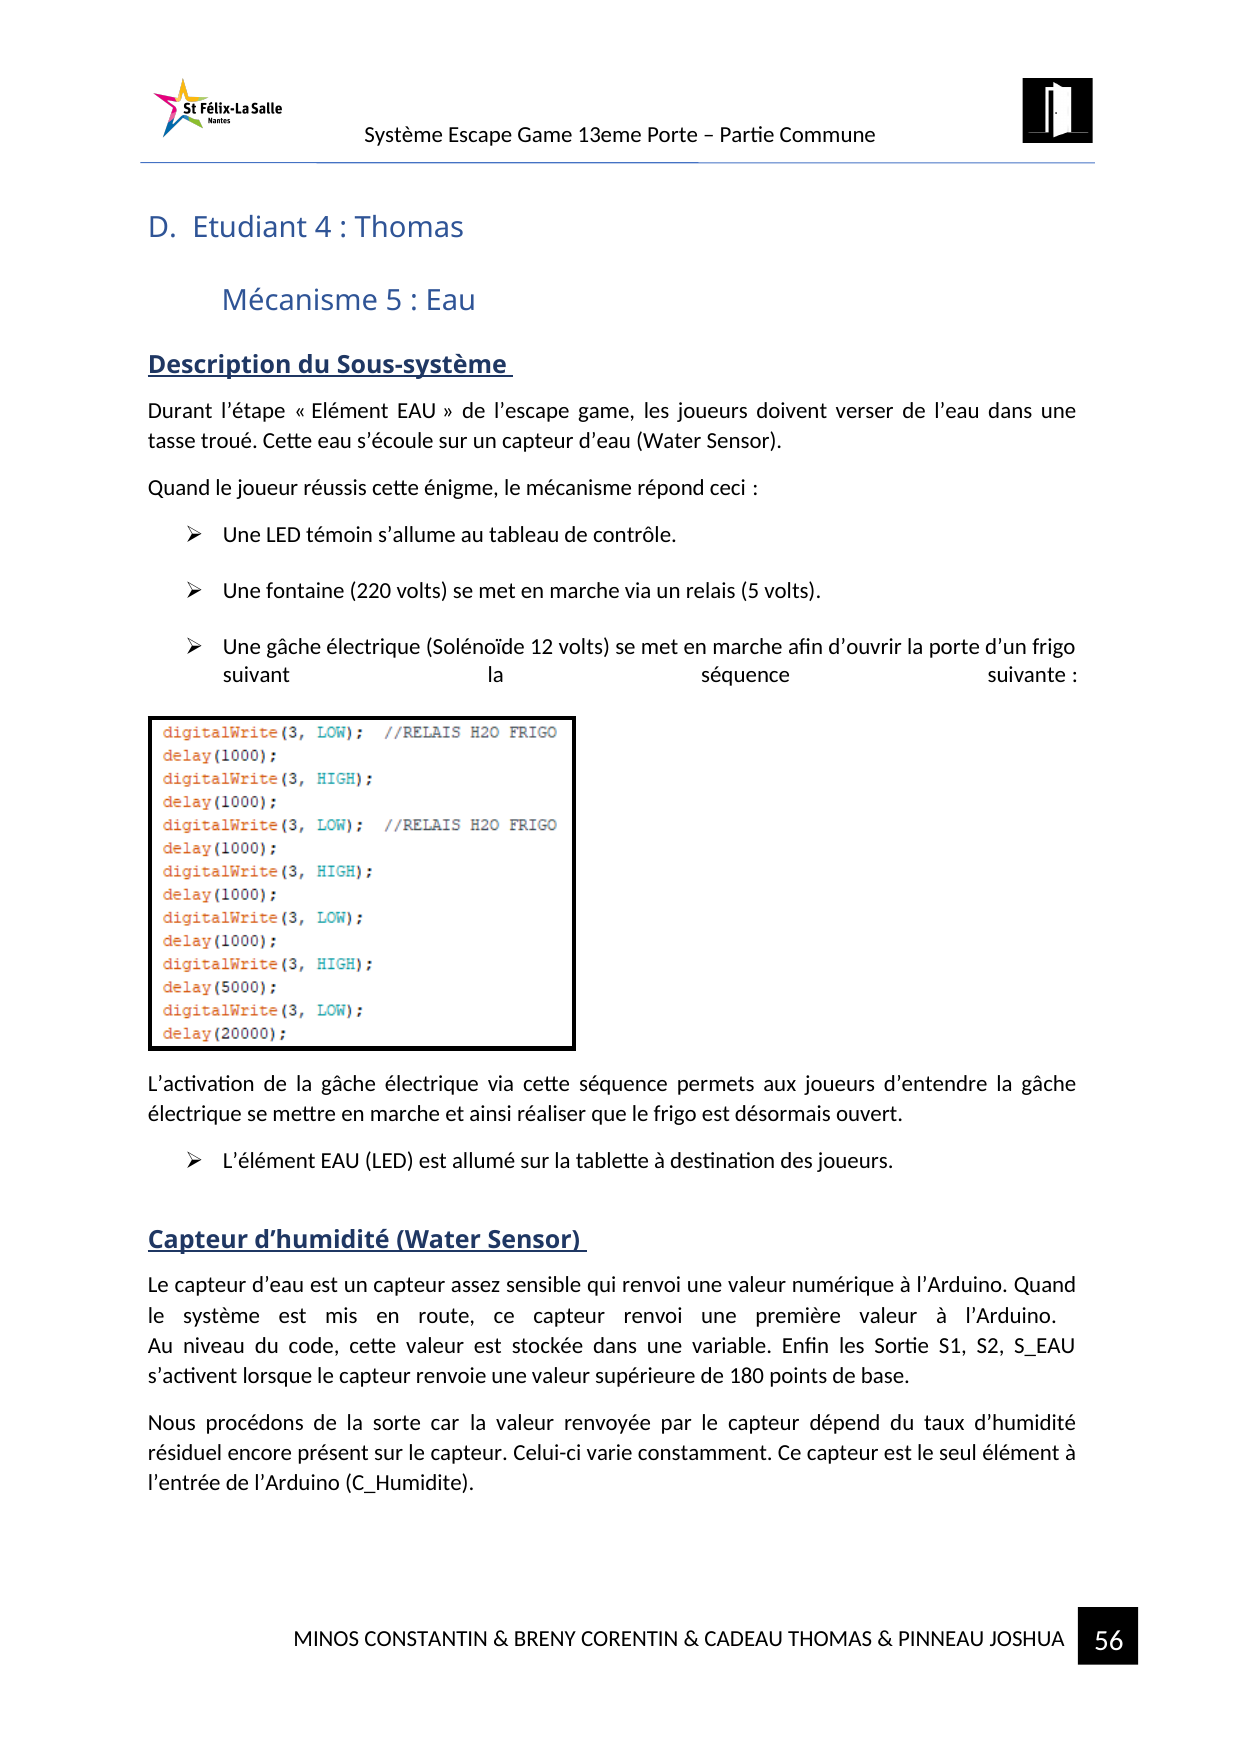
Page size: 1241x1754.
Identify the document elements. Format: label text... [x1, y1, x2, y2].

list Une fontaine (220 volts) se met en marche via un relais (5 volts). [185, 576, 1078, 604]
subtitle Mécanisme 5 : Eau [221, 279, 1078, 318]
text L’activation de la gâche électrique via cette séquence permets aux joueurs d’entendre la gâche électrique se mettre en marche et ainsi réaliser que le frigo est désormais ouvert. [148, 1069, 1078, 1128]
text Durant l’étape « Elément EAU » de l’escape game, les joueurs doivent verser de l’eau dans une tasse troué. Cette eau s’écoule sur un capteur d’eau (Water Sensor). [148, 396, 1078, 454]
subtitle Capteur d’humidité (Water Sensor) [148, 1221, 1078, 1255]
list Une gâche électrique (Solénoïde 12 volts) se met en marche afin d’ouvrir la porte d’un frigo suivant la séquence suivante : [185, 632, 1078, 716]
picture [147, 73, 290, 142]
text Quand le joueur réussis cette énigme, le mécanisme répond ceci : [148, 473, 1078, 501]
picture [1022, 78, 1093, 143]
picture [152, 720, 572, 1046]
subtitle Description du Sous-système [148, 347, 1078, 381]
text Le capteur d’eau est un capteur assez sensible qui renvoi une valeur numérique à l’Arduino. Quand le système est mis en route, ce capteur renvoi une première valeur à l’Arduino. Au niveau du code, cette valeur est stockée dans une variable. Enfin les Sortie S1, S2, S_EAU s’activent lorsque le capteur renvoie une valeur supérieure de 180 points de base. [148, 1271, 1078, 1389]
list L’élément EAU (LED) est allumé sur la tablette à destination des joueurs. [185, 1146, 1078, 1174]
list Une LED témoin s’allume au tableau de contrôle. [185, 520, 1078, 548]
text Nous procédons de la sorte car la valeur renvoyée par le capteur dépend du taux d’humidité résiduel encore présent sur le capteur. Celui-ci varie constamment. Ce capteur est le seul élément à l’entrée de l’Arduino (C_Humidite). [148, 1408, 1078, 1497]
subtitle Etudiant 4 : Thomas [148, 207, 1078, 246]
